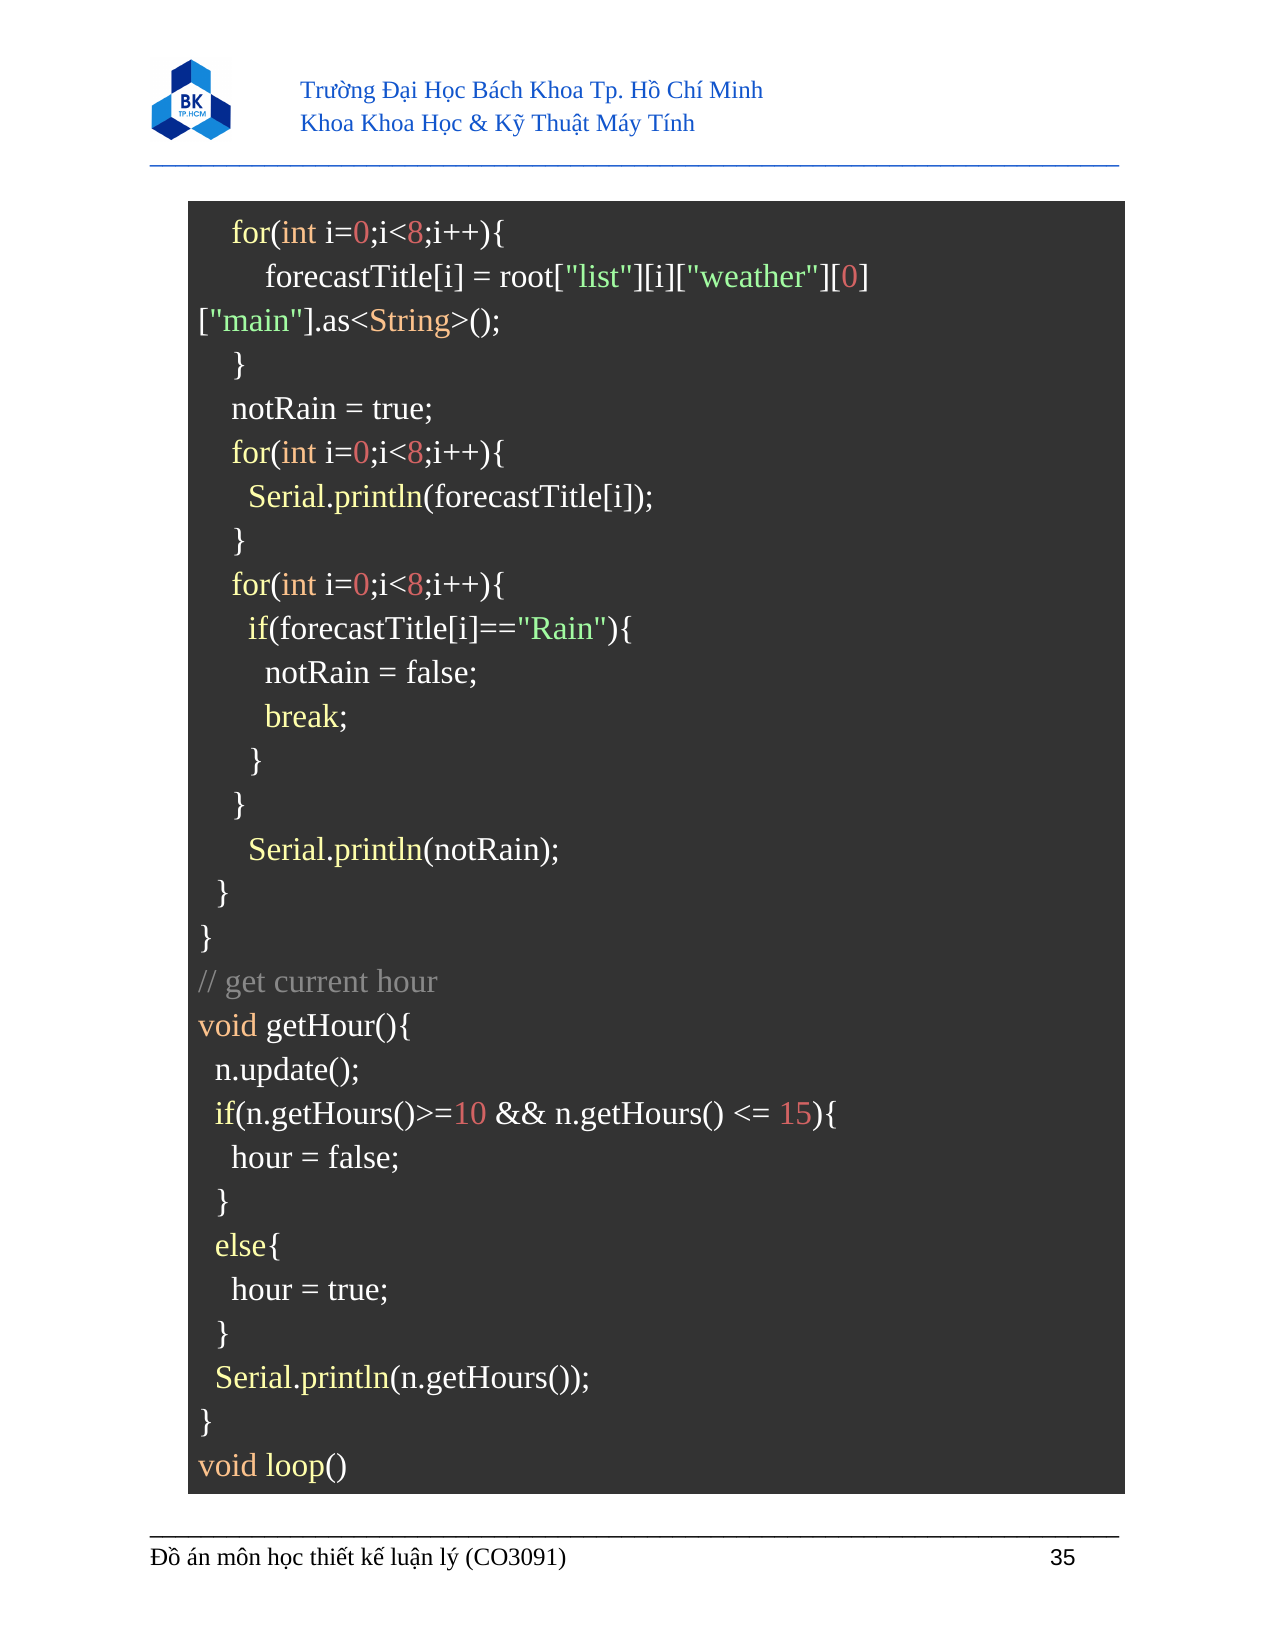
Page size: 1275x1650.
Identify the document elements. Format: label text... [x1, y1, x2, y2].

picture [150, 57, 232, 142]
